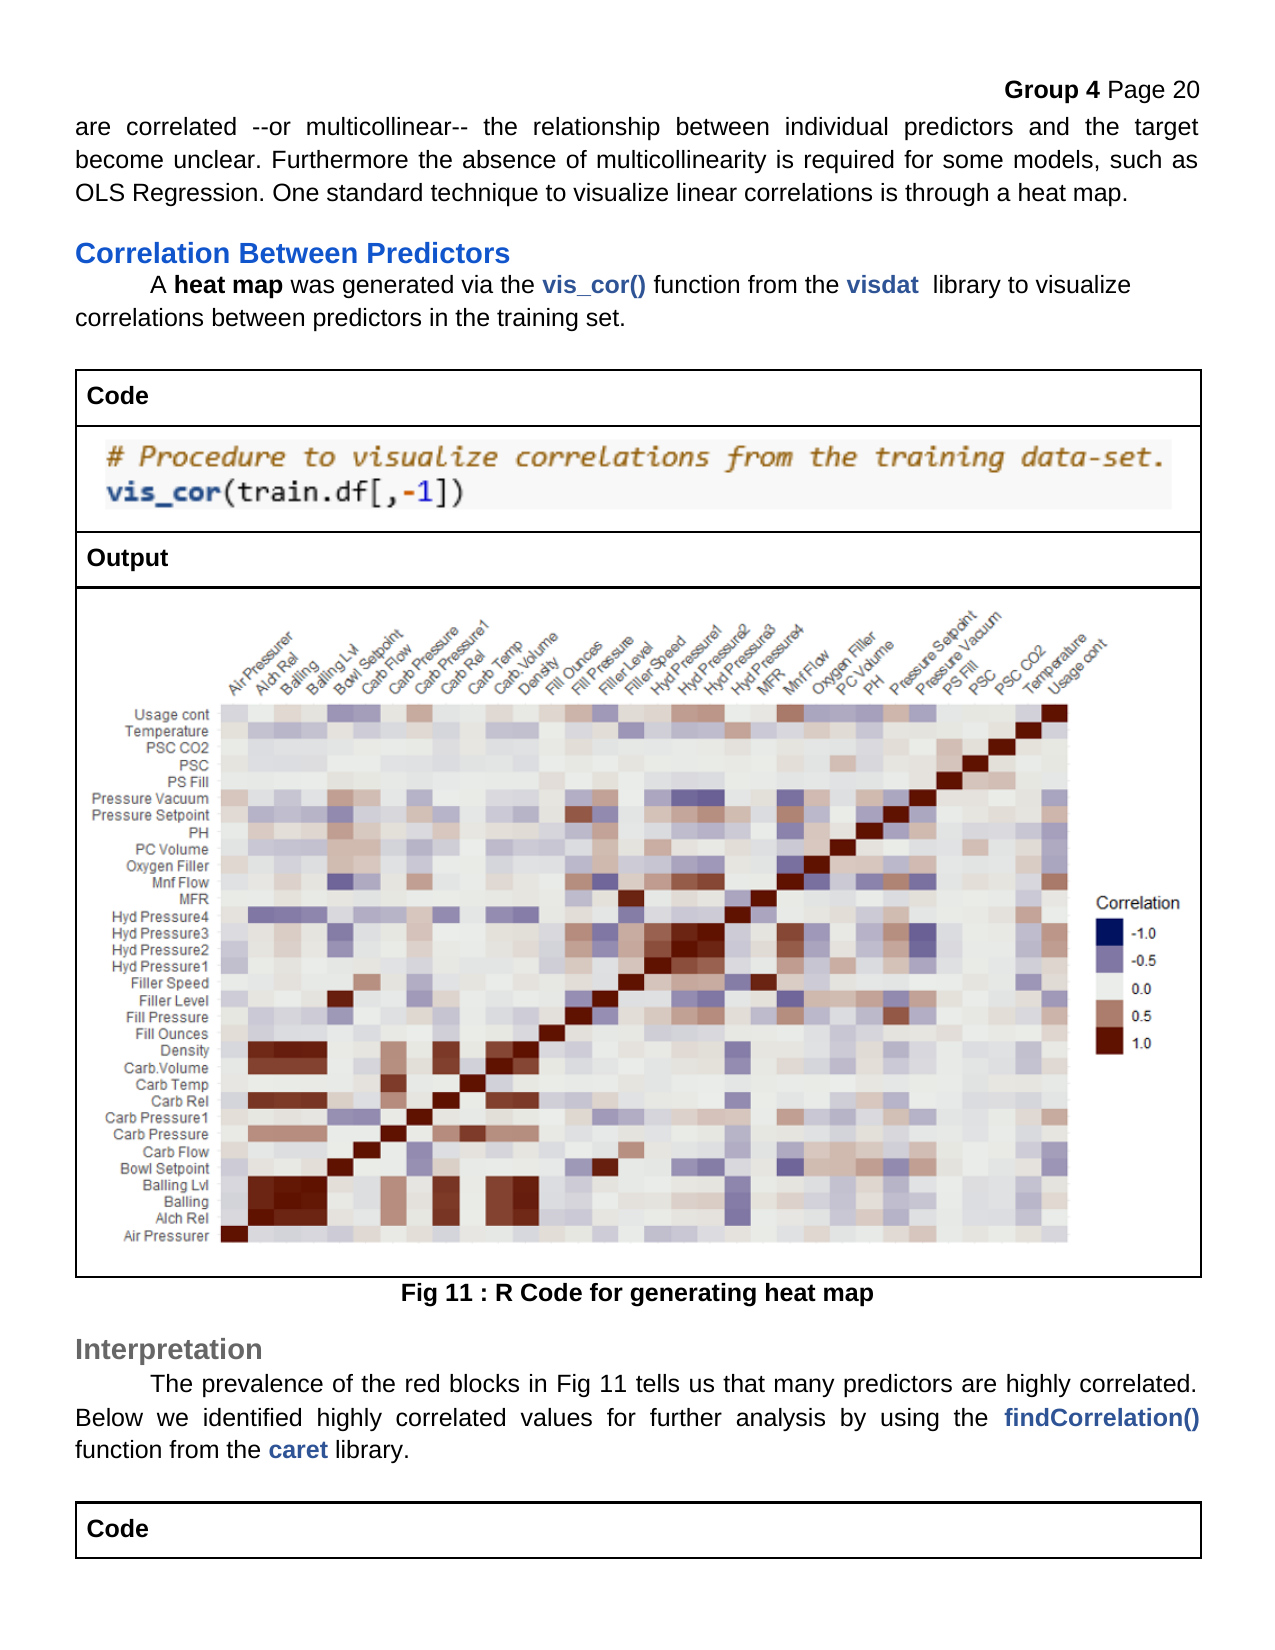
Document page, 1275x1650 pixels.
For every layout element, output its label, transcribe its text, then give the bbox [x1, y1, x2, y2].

picture [87, 598, 1190, 1262]
table_header Code [77, 1504, 1200, 1557]
text Fig 11 : R Code for generating heat map [75, 1278, 1200, 1307]
table_cell [77, 427, 1200, 531]
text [75, 112, 1200, 207]
subtitle Interpretation [75, 1332, 1200, 1365]
picture [105, 437, 1172, 516]
subtitle Correlation Between Predictors [75, 236, 1200, 270]
table_cell Output [77, 533, 1200, 586]
table_cell [77, 589, 1200, 1276]
text A heat map was generated via the vis_cor() function from the visdat library to visualize correlations between predictors in the training set. [75, 270, 1200, 332]
table_header Code [77, 371, 1200, 424]
text The prevalence of the red blocks in Fig 11 tells us that many predictors are highly correlated. Below we identified highly correlated values for further analysis by using the findCorrelation() function from the caret library. [75, 1369, 1200, 1464]
